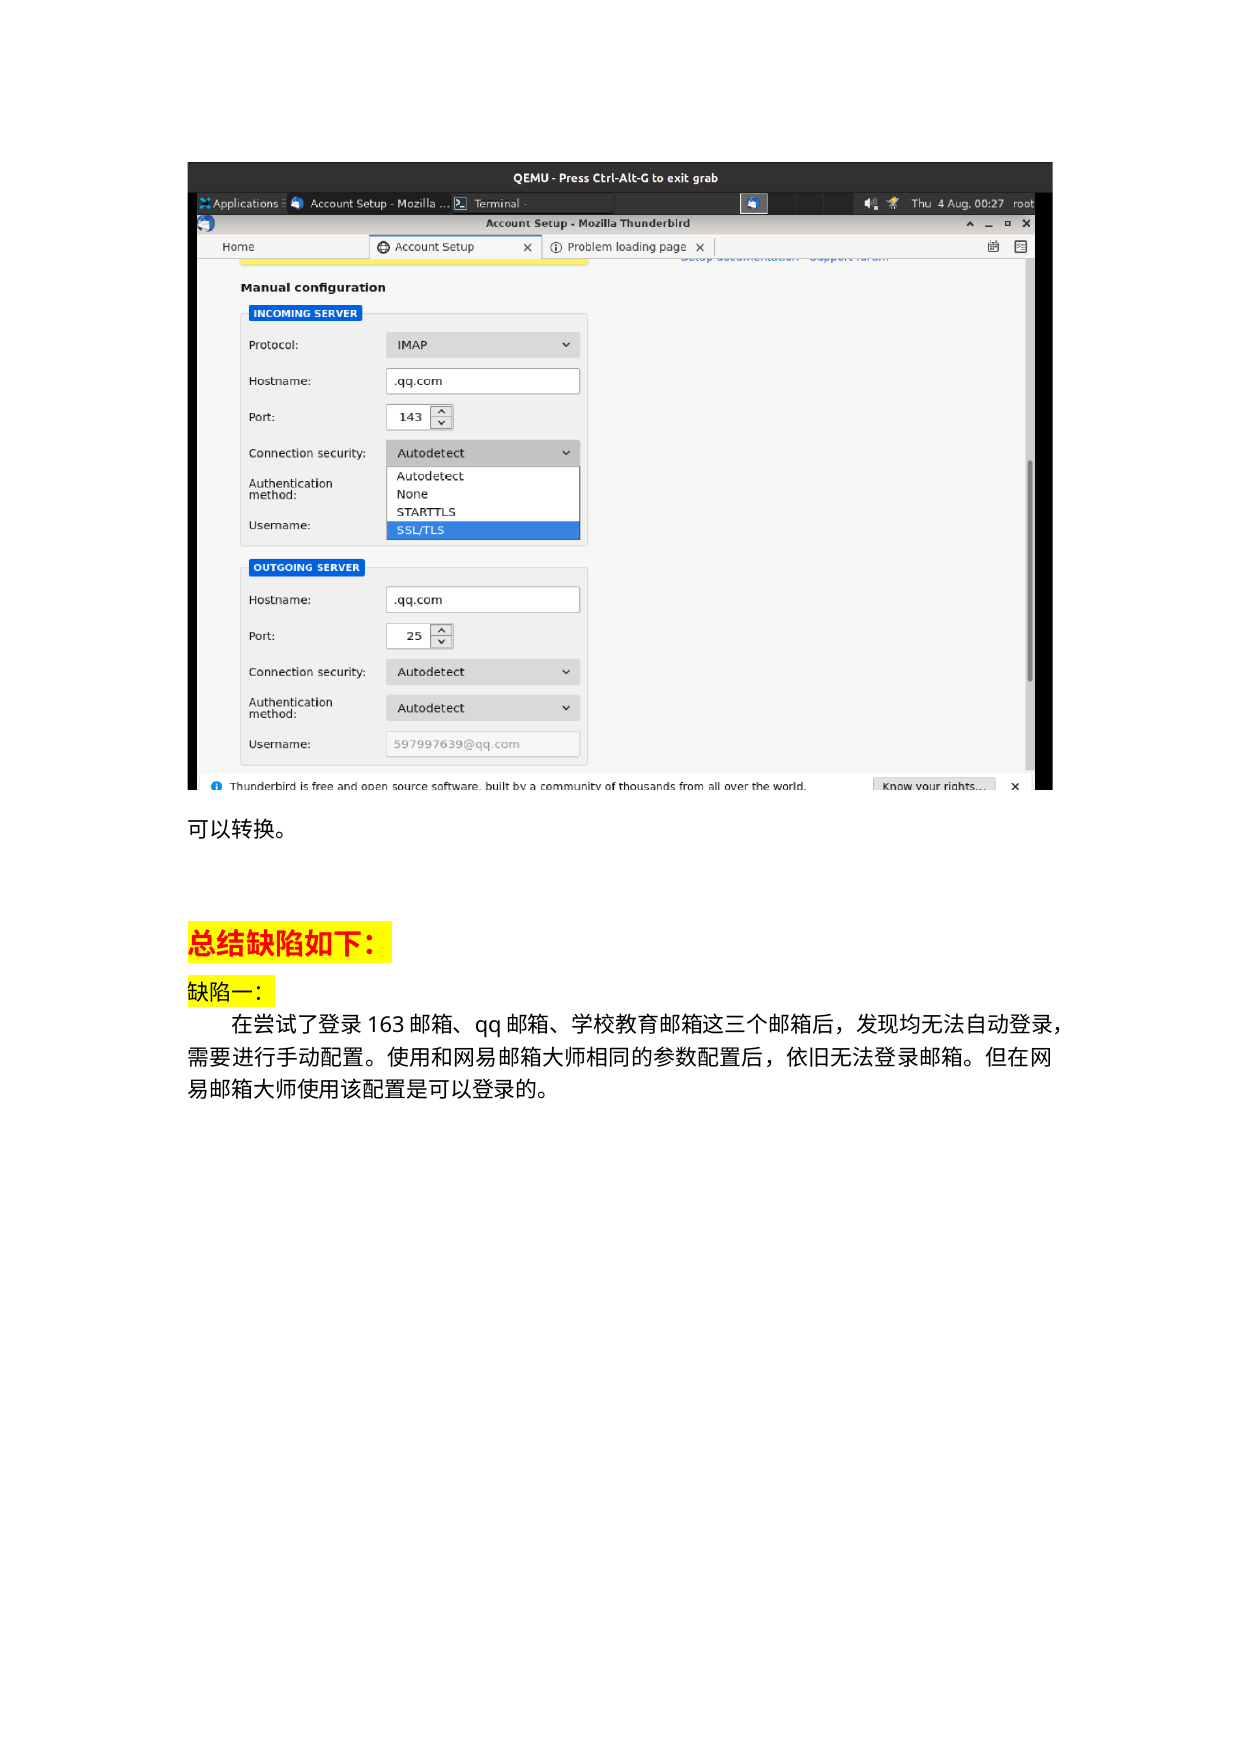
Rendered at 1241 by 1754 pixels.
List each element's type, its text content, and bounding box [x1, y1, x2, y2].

text 可以转换。 [187, 812, 1053, 844]
picture [187, 162, 1053, 790]
text 缺陷一： [187, 974, 1053, 1007]
text 在尝试了登录163邮箱、qq邮箱、学校教育邮箱这三个邮箱后，发现均无法自动登录，需要进行手动配置。使用和网易邮箱大师相同的参数配置后，依旧无法登录邮箱。但在网易邮箱大师使用该配置是可以登录的。 [187, 1007, 1053, 1104]
text 总结缺陷如下： [187, 909, 1053, 974]
